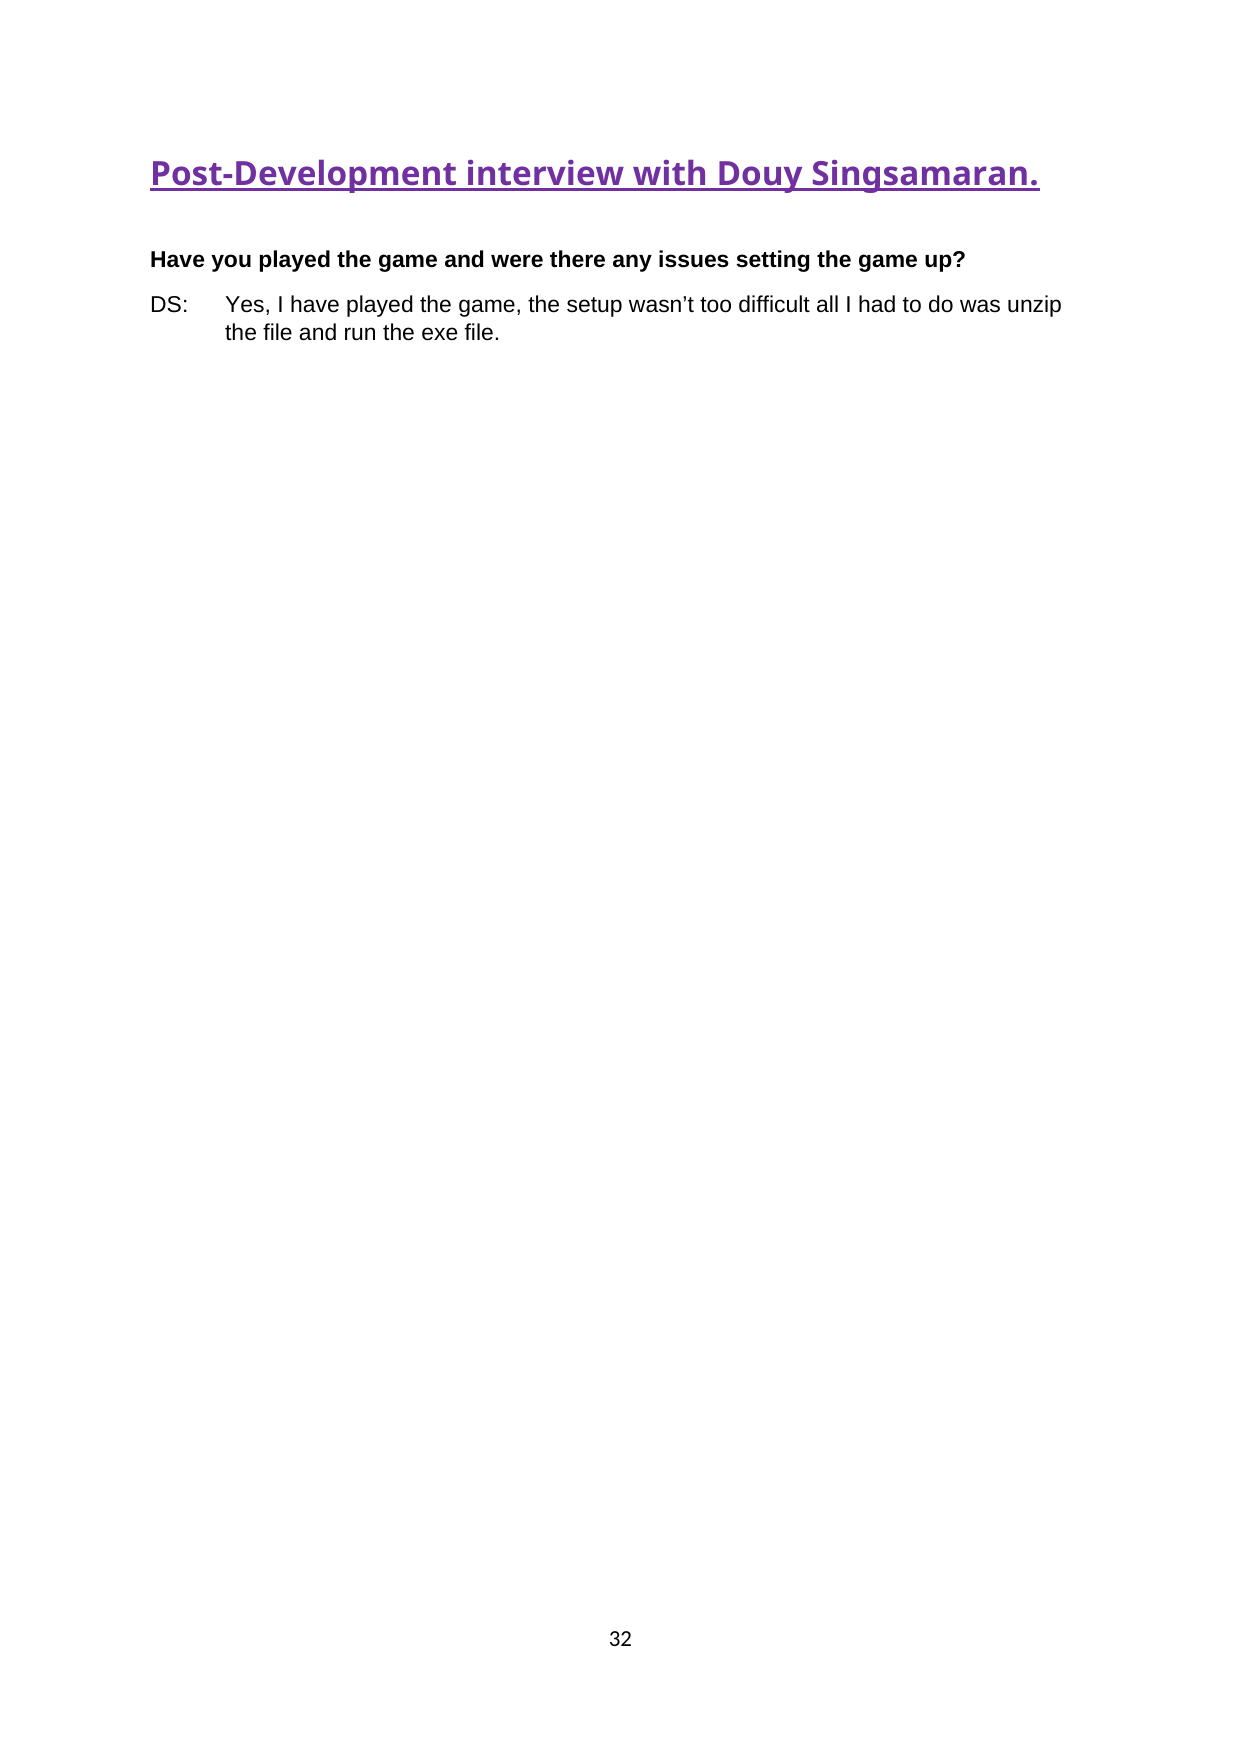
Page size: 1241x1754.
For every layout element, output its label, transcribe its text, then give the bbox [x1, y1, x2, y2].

text Have you played the game and were there any issues setting the game up? [150, 246, 1090, 272]
subtitle Post-Development interview with Douy Singsamaran. [150, 150, 1090, 195]
text DS: Yes, I have played the game, the setup wasn’t too difficult all I had to do was unzip the file and run the exe file. [150, 291, 1090, 346]
